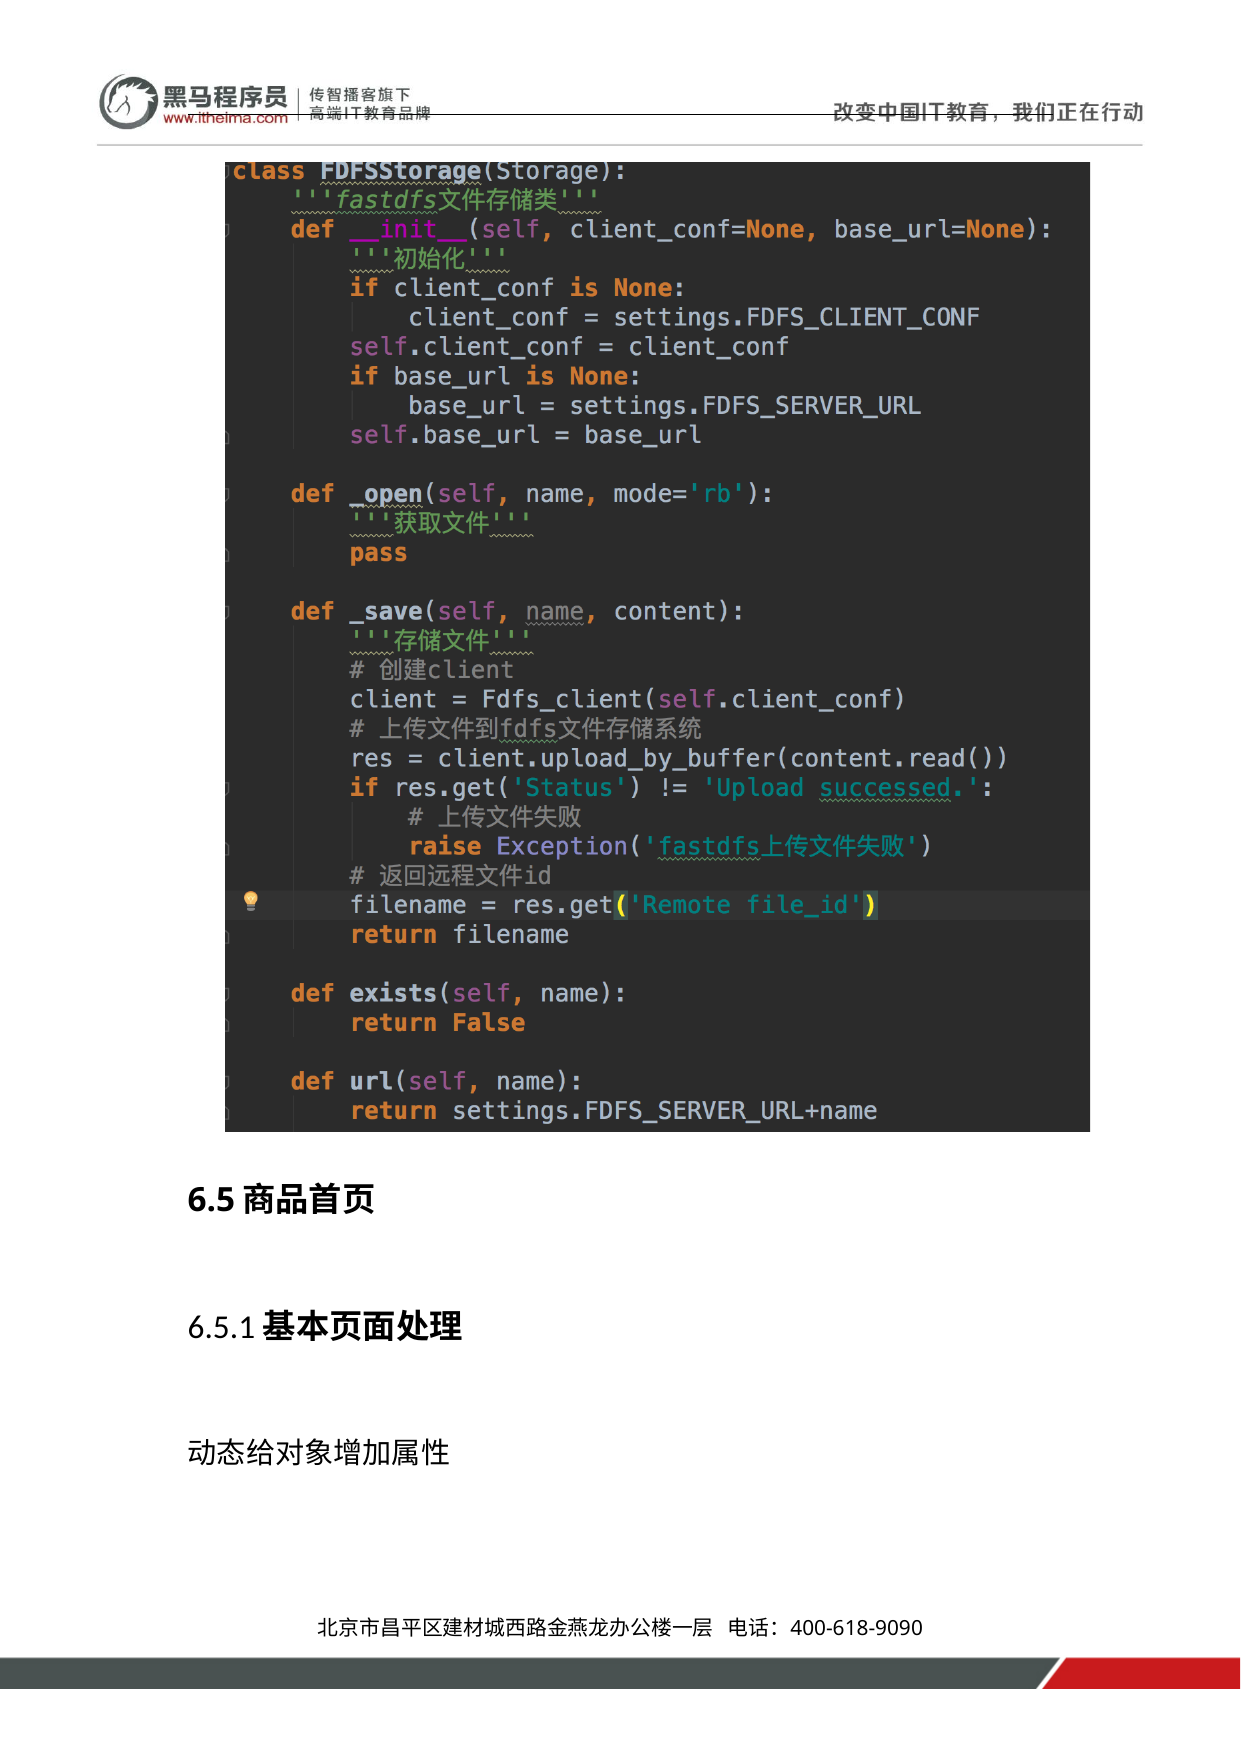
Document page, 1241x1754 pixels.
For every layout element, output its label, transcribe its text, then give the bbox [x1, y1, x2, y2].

picture [0, 3, 1241, 153]
subtitle 6.5.1 基本页面处理 [187, 1291, 1053, 1356]
picture [0, 1599, 1241, 1689]
subtitle 6.5商品首页 [187, 1164, 1053, 1229]
picture [225, 162, 1091, 1132]
text 动态给对象增加属性 [187, 1419, 1053, 1484]
